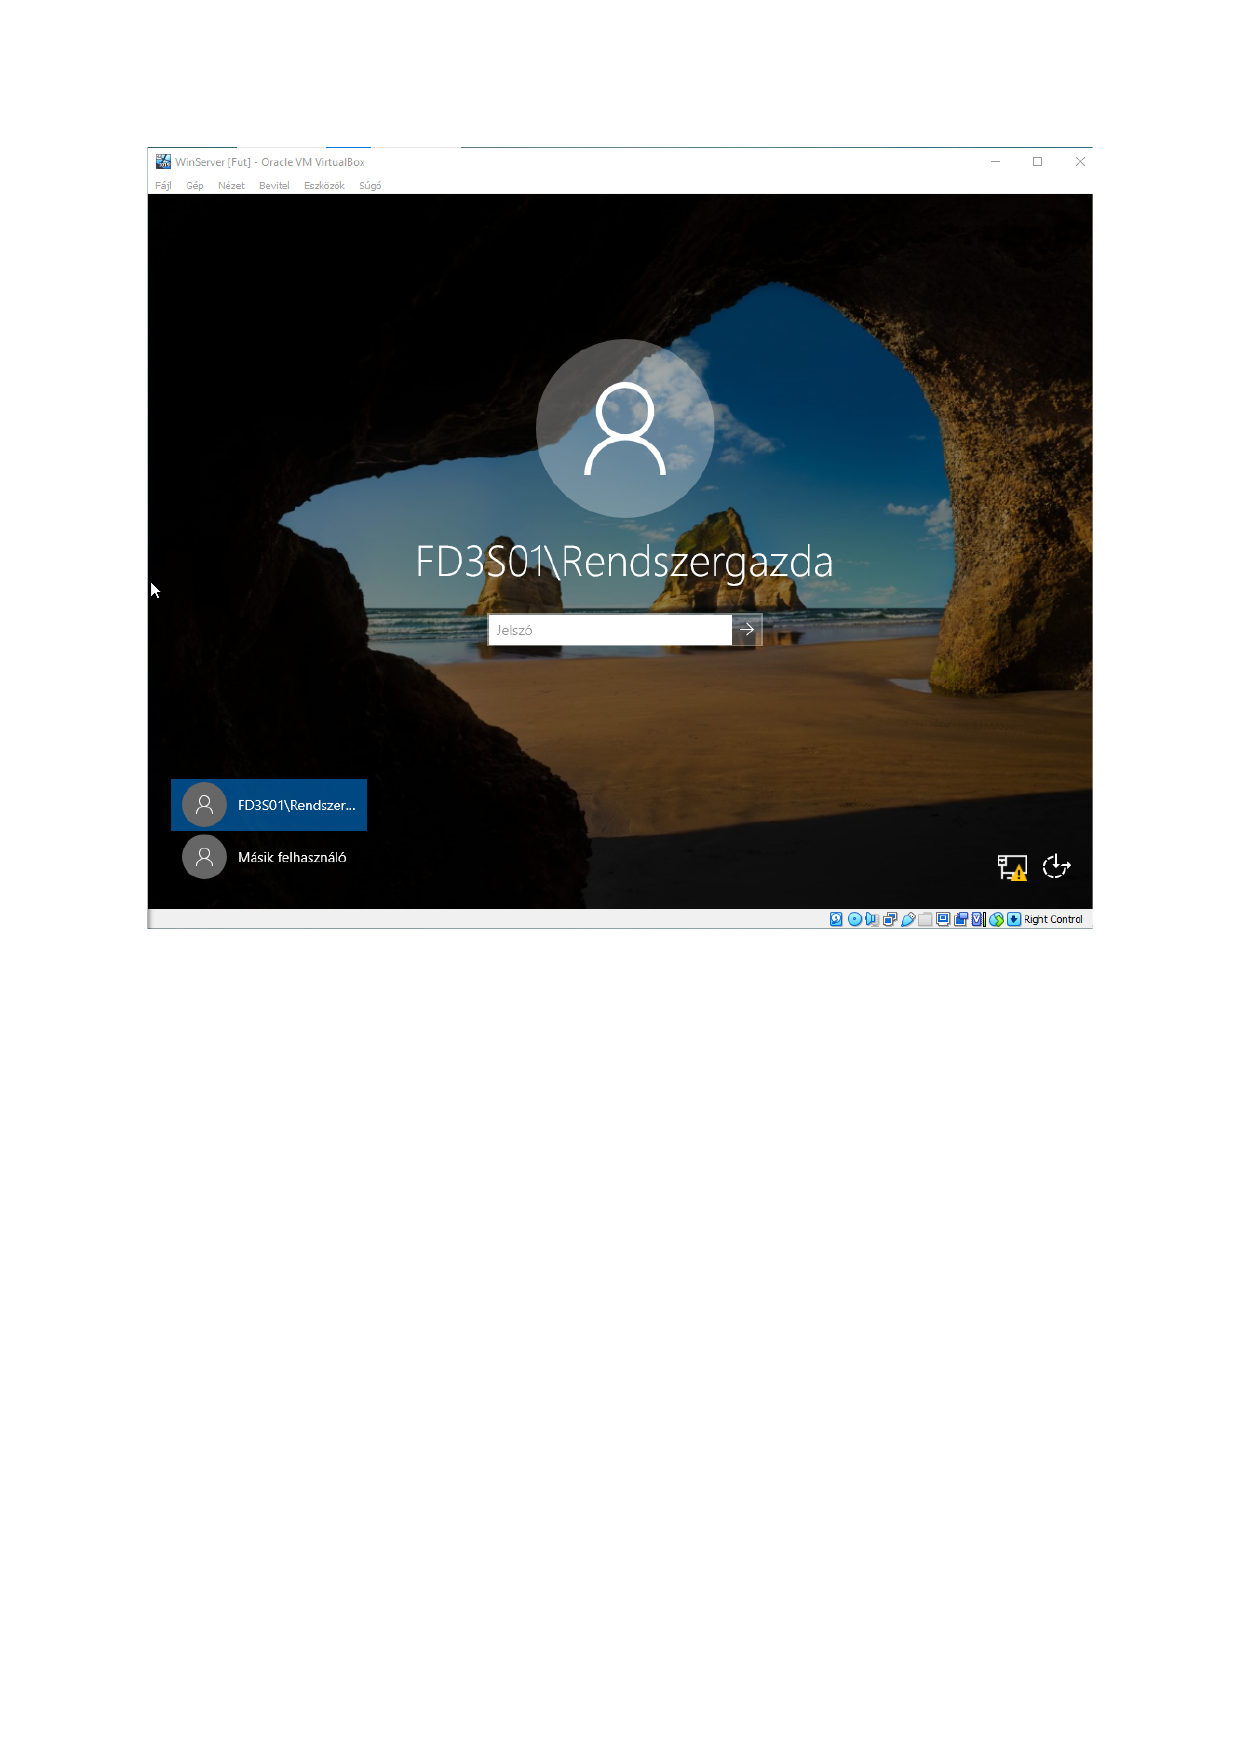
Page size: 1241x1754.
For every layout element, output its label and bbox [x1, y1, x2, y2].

picture [147, 147, 1093, 929]
